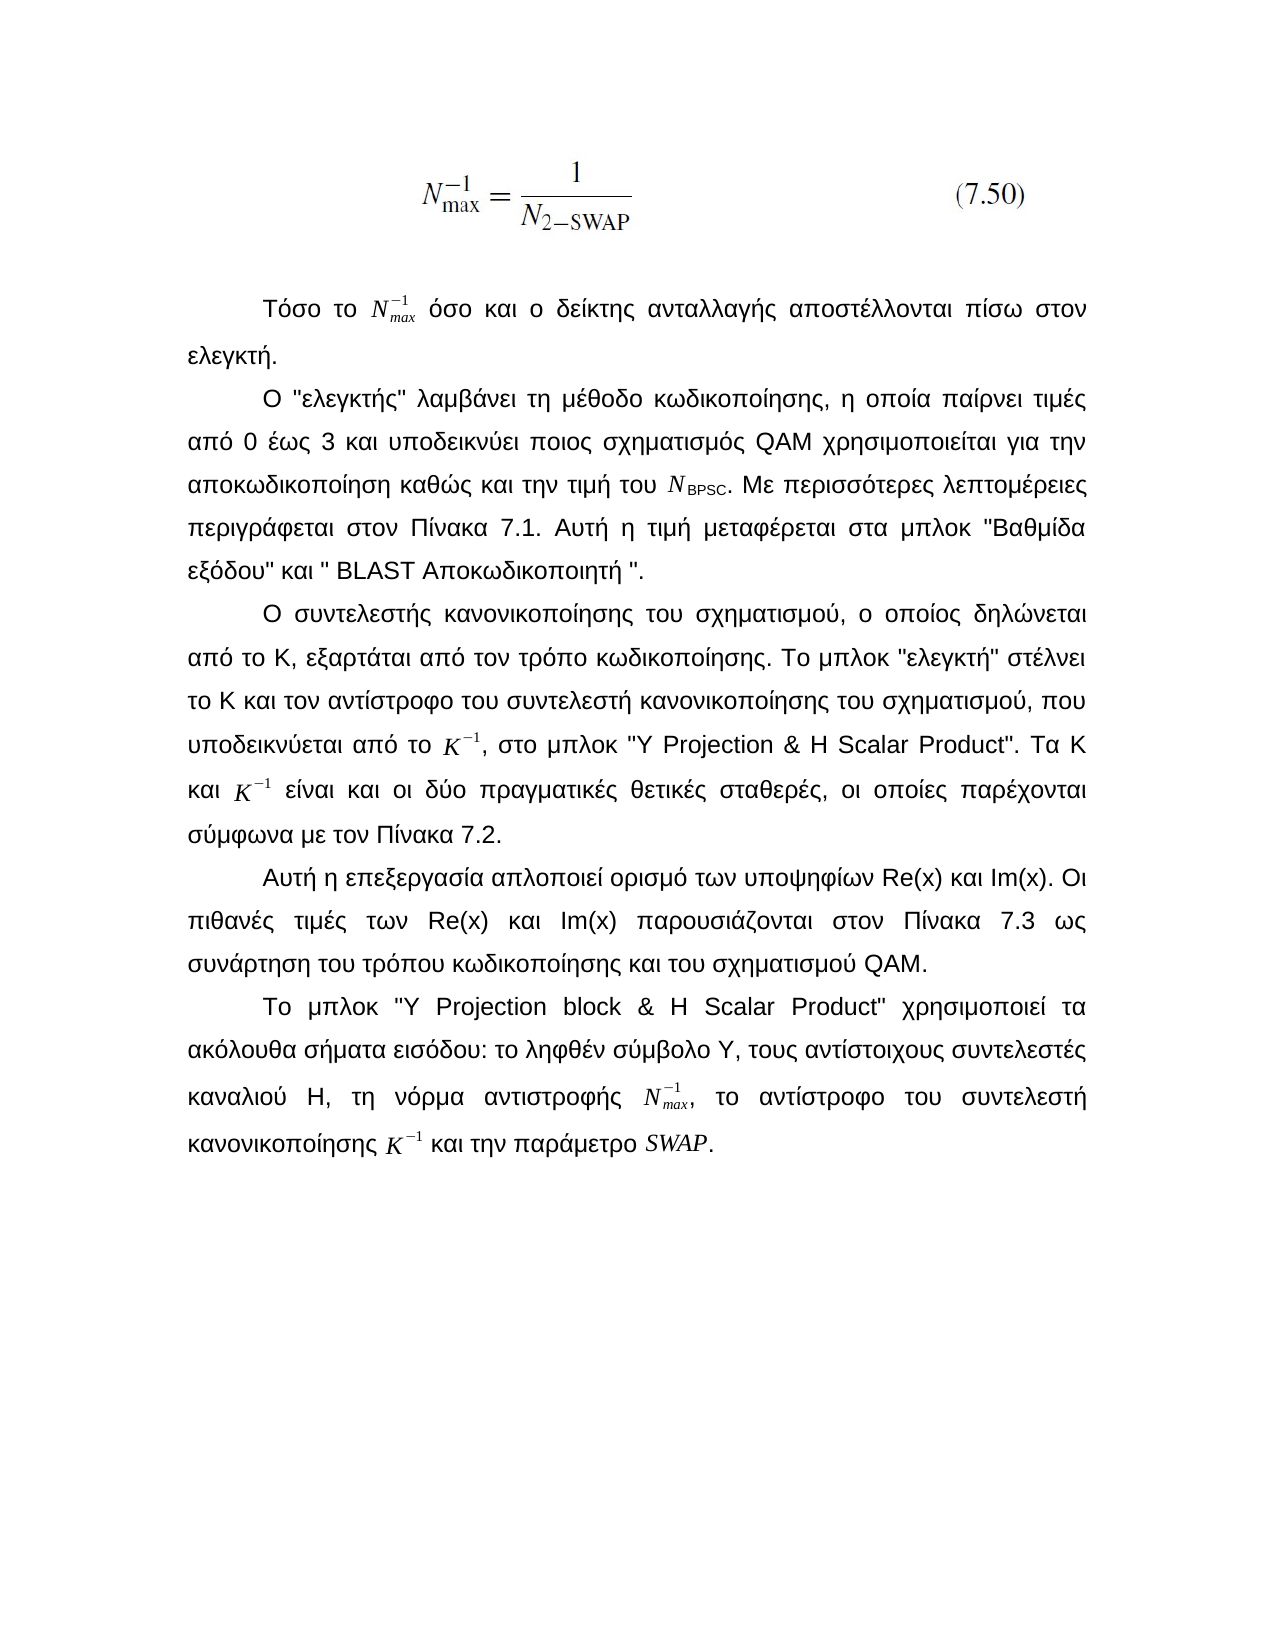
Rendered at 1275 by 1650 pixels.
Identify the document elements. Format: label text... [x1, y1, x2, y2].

picture [345, 150, 1138, 235]
text Ο "ελεγκτής" λαμβάνει τη μέθοδο κωδικοποίησης, η οποία παίρνει τιμές από 0 έως 3 και υποδεικνύει ποιος σχηματισμός QAM χρησιμοποιείται για την αποκωδικοποίηση καθώς και την τιμή του BPSC. Με περισσότερες λεπτομέρειες περιγράφεται στον Πίνακα 7.1. Αυτή η τιμή μεταφέρεται στα μπλοκ "Βαθμίδα εξόδου" και " BLAST Αποκωδικοποιητή ". [187, 384, 1087, 585]
text Τόσο το όσο και ο δείκτης ανταλλαγής αποστέλλονται πίσω στον ελεγκτή. [187, 291, 1087, 369]
text Ο συντελεστής κανονικοποίησης του σχηματισμού, ο οποίος δηλώνεται από το K, εξαρτάται από τον τρόπο κωδικοποίησης. Το μπλοκ "ελεγκτή" στέλνει το K και τον αντίστροφο του συντελεστή κανονικοποίησης του σχηματισμού, που υποδεικνύεται από το , στο μπλοκ "Y Projection & H Scalar Product". Τα K και είναι και οι δύο πραγματικές θετικές σταθερές, οι οποίες παρέχονται σύμφωνα με τον Πίνακα 7.2. [187, 599, 1087, 849]
text Αυτή η επεξεργασία απλοποιεί ορισμό των υποψηφίων Re(x) και Im(x). Οι πιθανές τιμές των Re(x) και Im(x) παρουσιάζονται στον Πίνακα 7.3 ως συνάρτηση του τρόπου κωδικοποίησης και του σχηματισμού QAM. [187, 863, 1087, 978]
text Το μπλοκ "Y Projection block & H Scalar Product" χρησιμοποιεί τα ακόλουθα σήματα εισόδου: το ληφθέν σύμβολο Y, τους αντίστοιχους συντελεστές καναλιού H, τη νόρμα αντιστροφής , το αντίστροφο του συντελεστή κανονικοποίησης και την παράμετρο . [187, 992, 1087, 1159]
